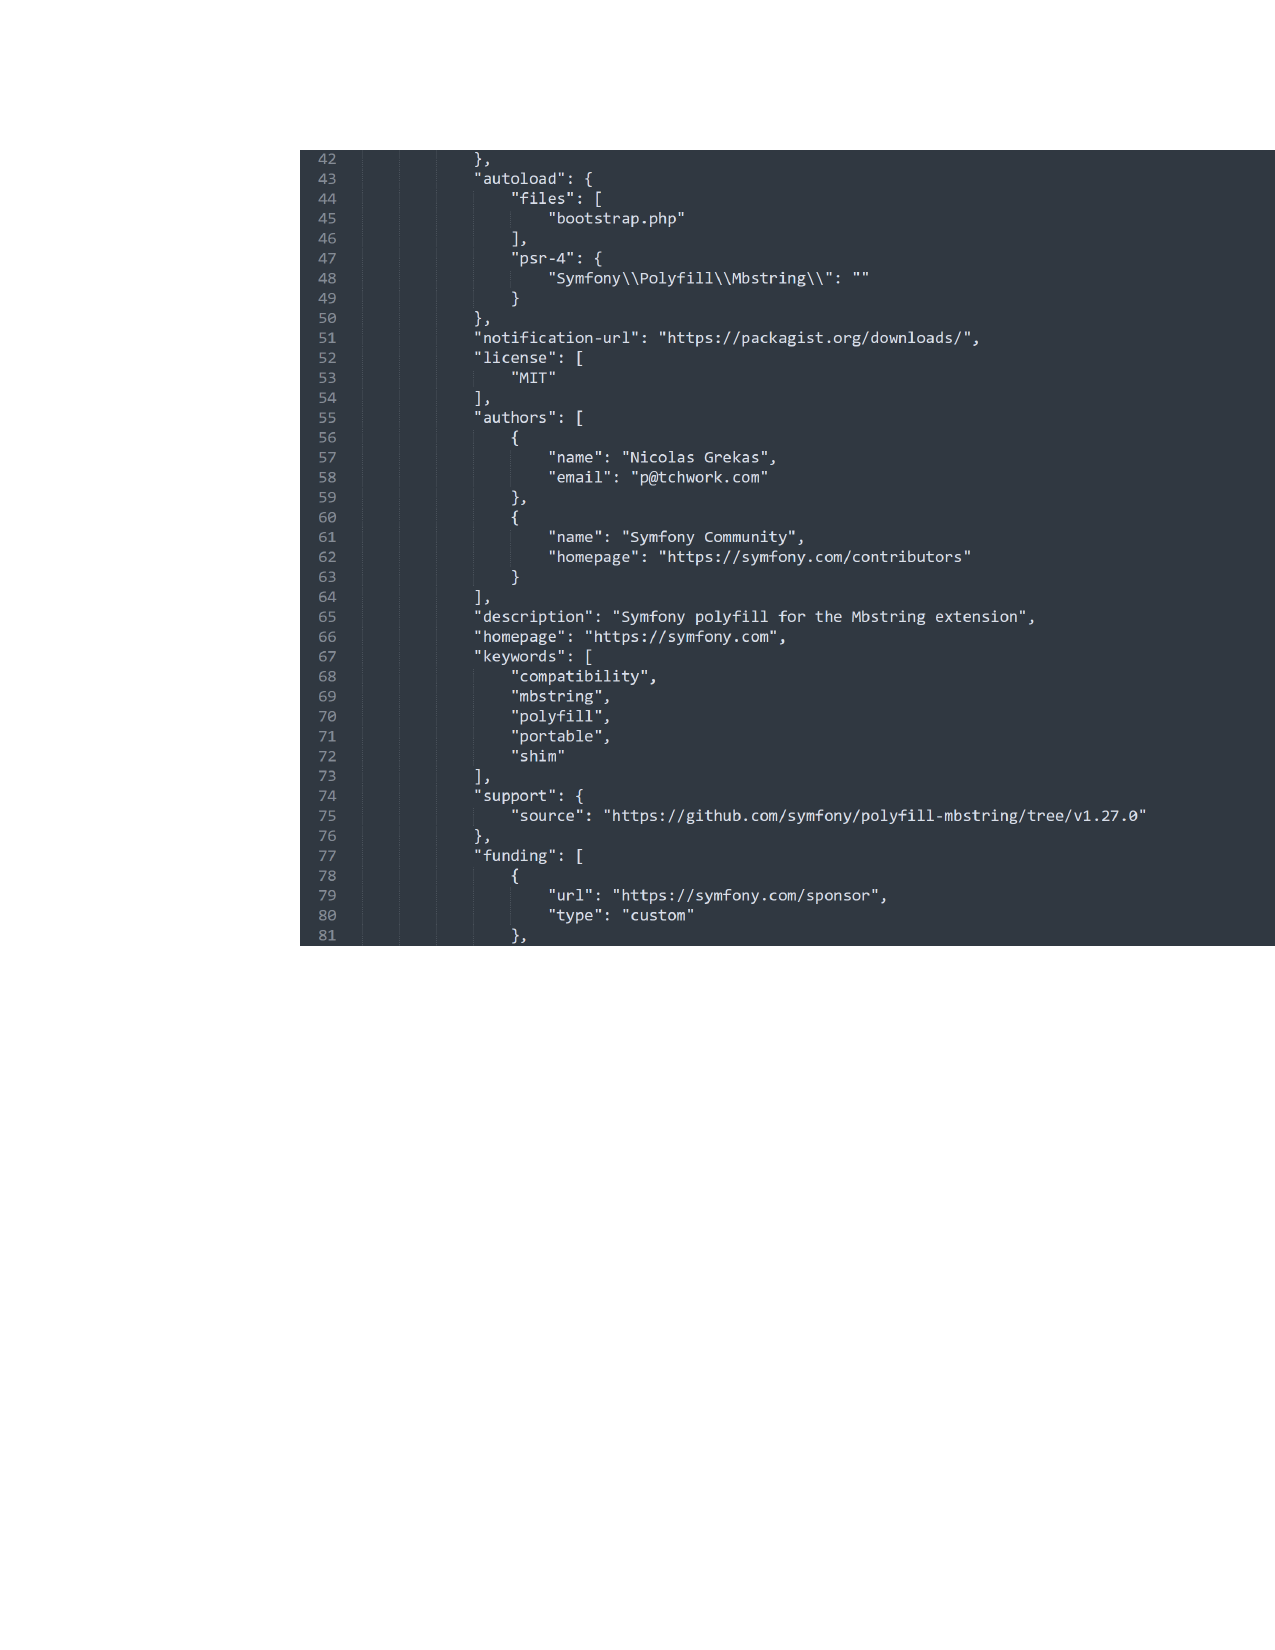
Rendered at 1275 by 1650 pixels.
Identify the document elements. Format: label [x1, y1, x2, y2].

picture [300, 150, 1275, 946]
